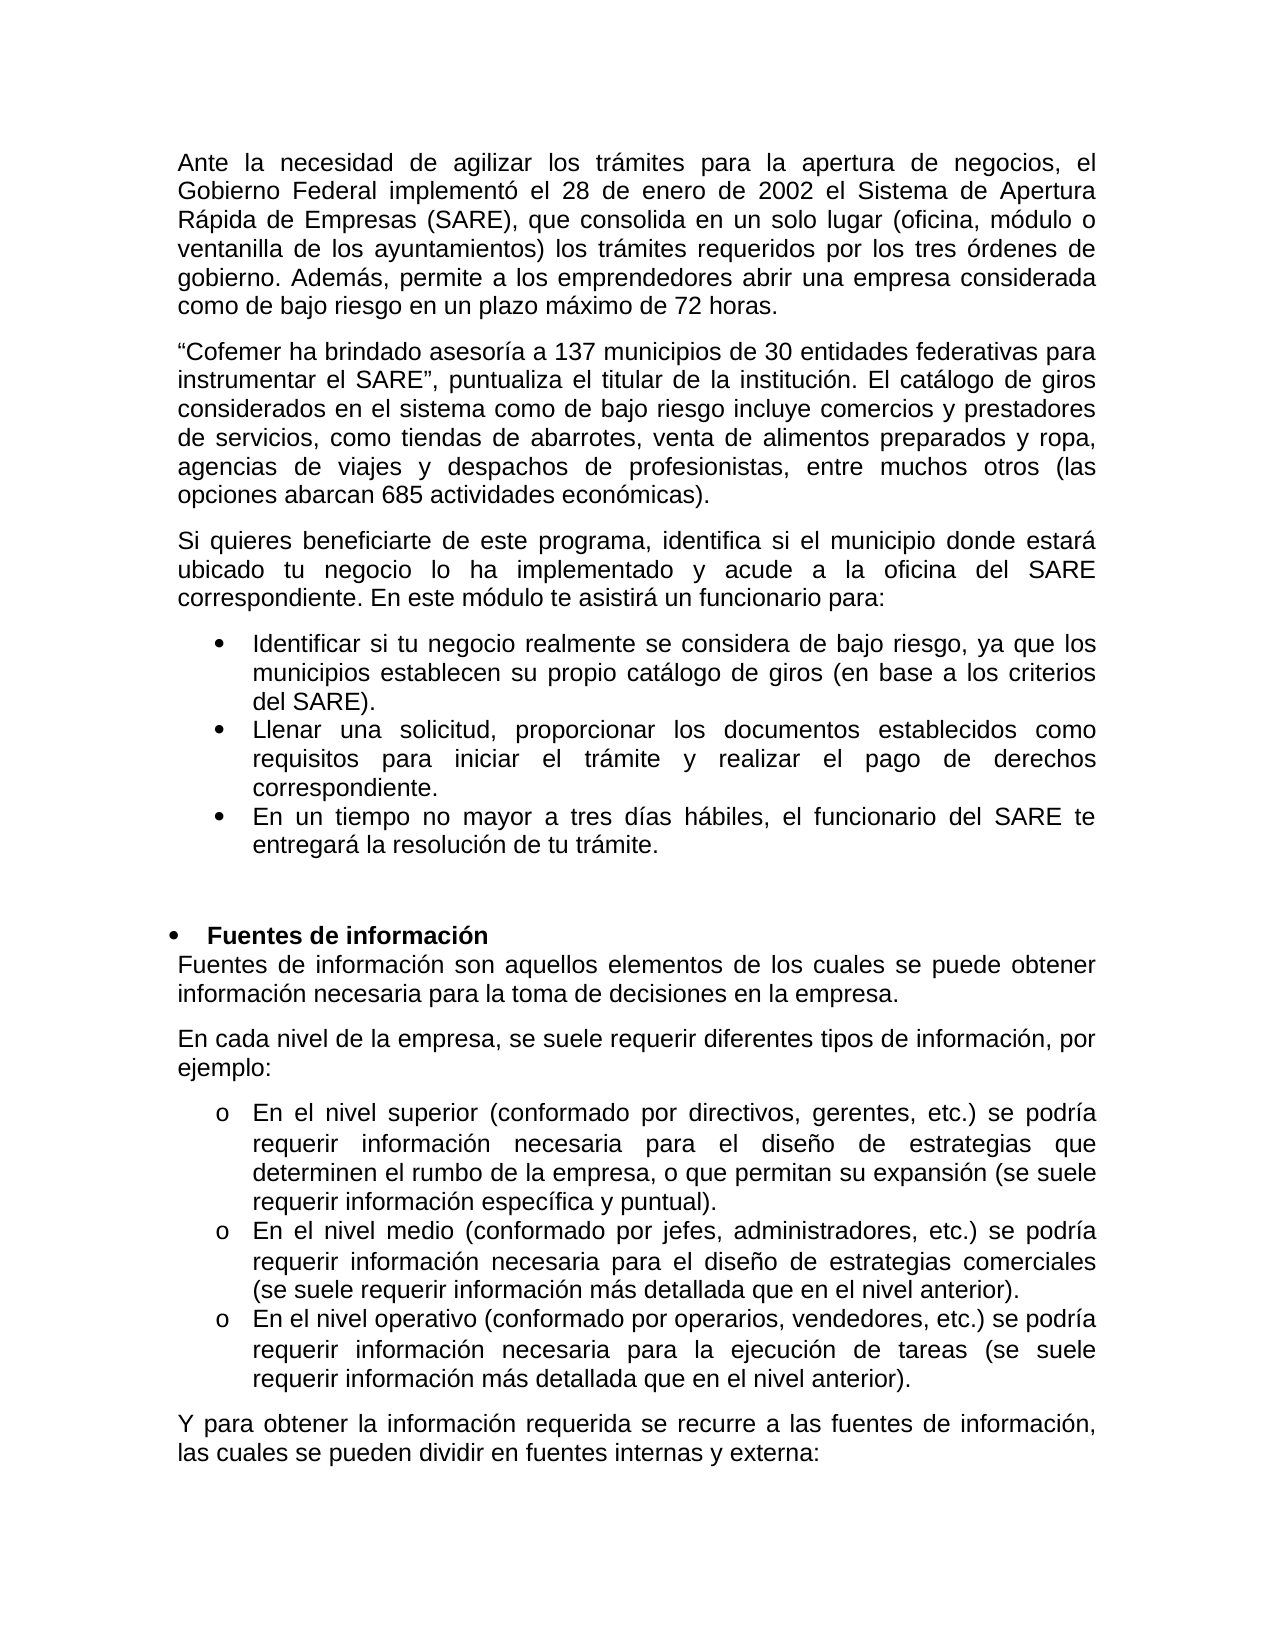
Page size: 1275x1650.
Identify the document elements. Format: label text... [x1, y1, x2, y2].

list En el nivel superior (conformado por directivos, gerentes, etc.) se podría requerir información necesaria para el diseño de estrategias que determinen el rumbo de la empresa, o que permitan su expansión (se suele requerir información específica y puntual). [215, 1098, 1098, 1216]
subtitle Fuentes de información [169, 921, 1098, 950]
list Identificar si tu negocio realmente se considera de bajo riesgo, ya que los municipios establecen su propio catálogo de giros (en base a los criterios del SARE). [215, 629, 1098, 715]
list En el nivel operativo (conformado por operarios, vendedores, etc.) se podría requerir información necesaria para la ejecución de tareas (se suele requerir información más detallada que en el nivel anterior). [215, 1304, 1098, 1392]
text Ante la necesidad de agilizar los trámites para la apertura de negocios, el Gobierno Federal implementó el 28 de enero de 2002 el Sistema de Apertura Rápida de Empresas (SARE), que consolida en un solo lugar (oficina, módulo o ventanilla de los ayuntamientos) los trámites requeridos por los tres órdenes de gobierno. Además, permite a los emprendedores abrir una empresa considerada como de bajo riesgo en un plazo máximo de 72 horas. [177, 148, 1098, 320]
list En el nivel medio (conformado por jefes, administradores, etc.) se podría requerir información necesaria para el diseño de estrategias comerciales (se suele requerir información más detallada que en el nivel anterior). [215, 1216, 1098, 1304]
text En cada nivel de la empresa, se suele requerir diferentes tipos de información, por ejemplo: [177, 1024, 1098, 1082]
text Si quieres beneficiarte de este programa, identifica si el municipio donde estará ubicado tu negocio lo ha implementado y acude a la oficina del SARE correspondiente. En este módulo te asistirá un funcionario para: [177, 526, 1098, 612]
text Fuentes de información son aquellos elementos de los cuales se puede obtener información necesaria para la toma de decisiones en la empresa. [177, 950, 1098, 1008]
list Llenar una solicitud, proporcionar los documentos establecidos como requisitos para iniciar el trámite y realizar el pago de derechos correspondiente. [215, 715, 1098, 802]
list En un tiempo no mayor a tres días hábiles, el funcionario del SARE te entregará la resolución de tu trámite. [215, 802, 1098, 859]
text “Cofemer ha brindado asesoría a 137 municipios de 30 entidades federativas para instrumentar el SARE”, puntualiza el titular de la institución. El catálogo de giros considerados en el sistema como de bajo riesgo incluye comercios y prestadores de servicios, como tiendas de abarrotes, venta de alimentos preparados y ropa, agencias de viajes y despachos de profesionistas, entre muchos otros (las opciones abarcan 685 actividades económicas). [177, 337, 1098, 509]
text Y para obtener la información requerida se recurre a las fuentes de información, las cuales se pueden dividir en fuentes internas y externa: [177, 1409, 1098, 1467]
